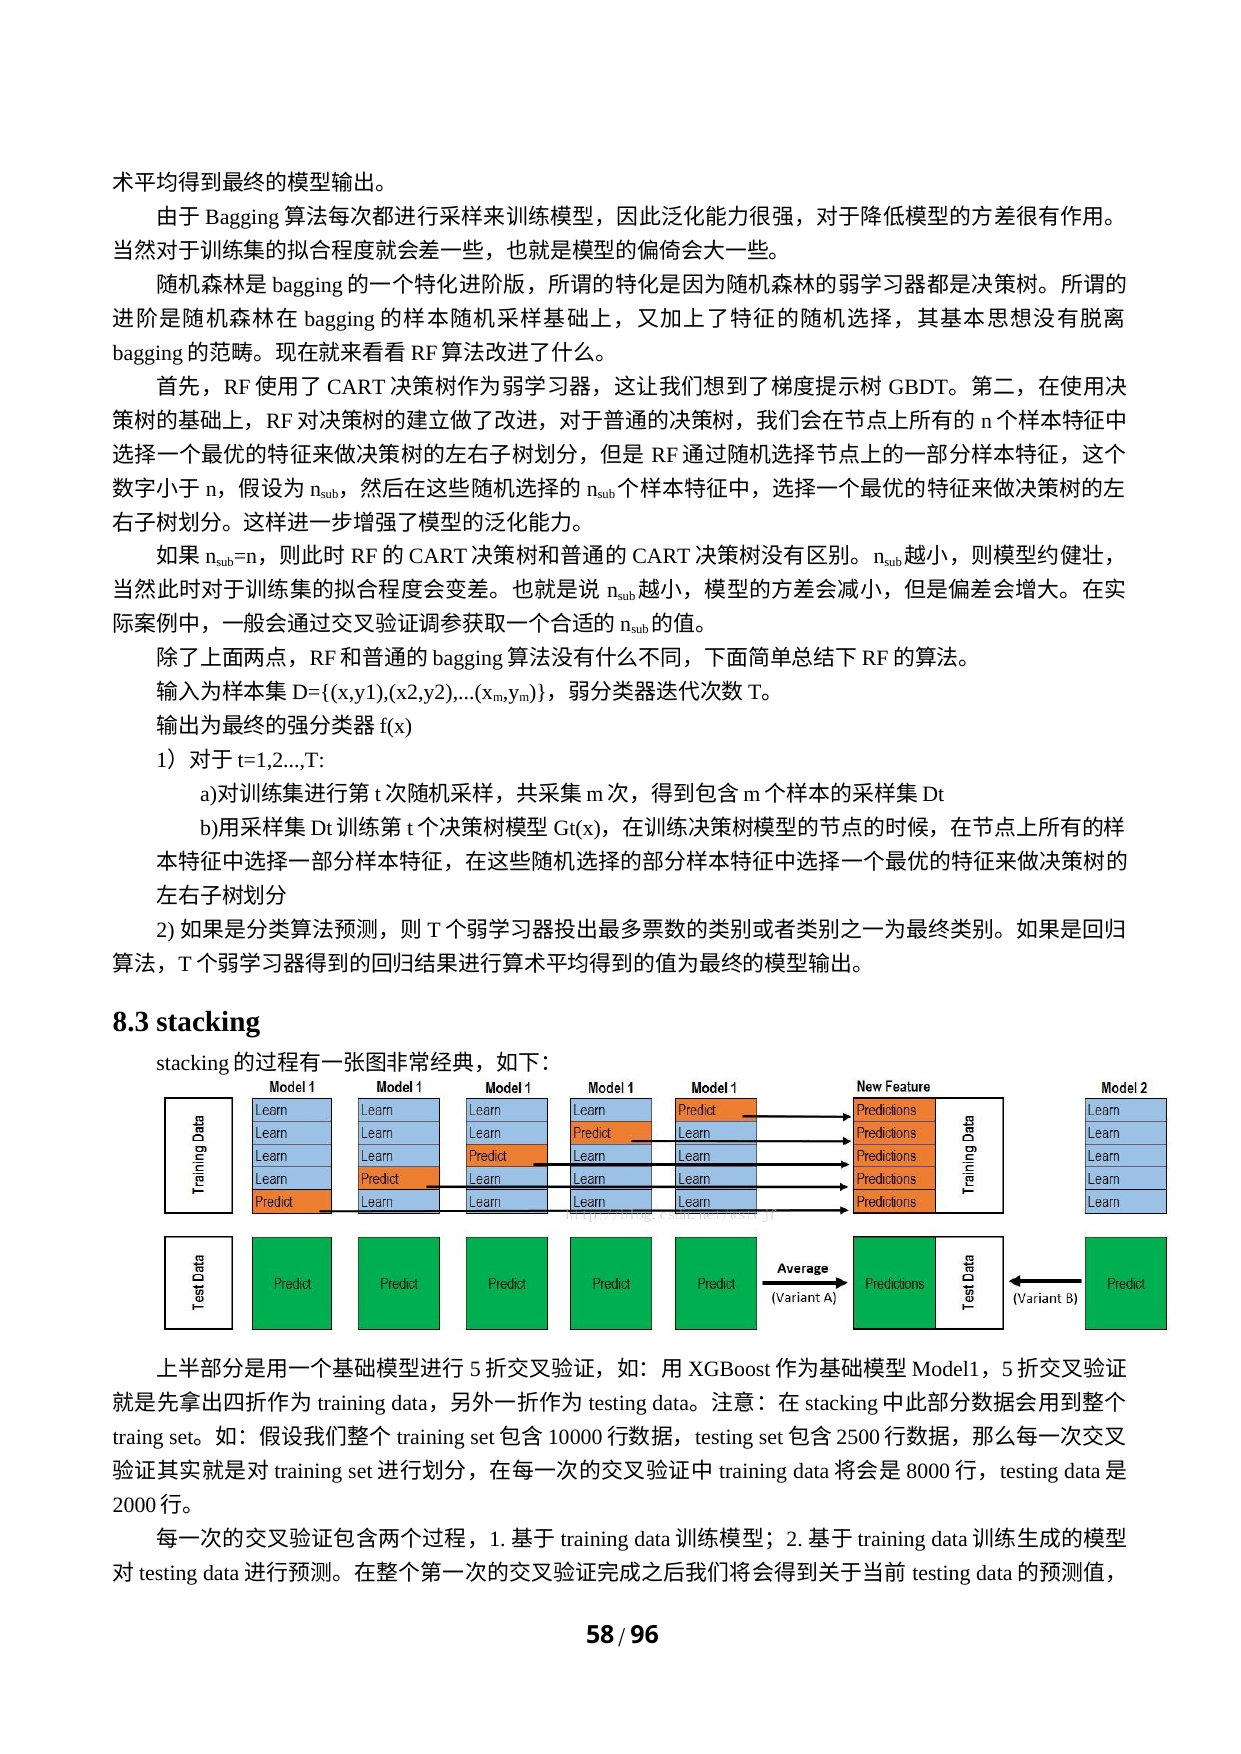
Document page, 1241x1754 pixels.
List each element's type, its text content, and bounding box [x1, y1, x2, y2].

subtitle stacking [112, 1004, 1128, 1038]
text 首先，RF使用了CART决策树作为弱学习器，这让我们想到了梯度提示树GBDT。第二，在使用决策树的基础上，RF对决策树的建立做了改进，对于普通的决策树，我们会在节点上所有的n个样本特征中选择一个最优的特征来做决策树的左右子树划分，但是RF通过随机选择节点上的一部分样本特征，这个数字小于n，假设为nsub，然后在这些随机选择的nsub个样本特征中，选择一个最优的特征来做决策树的左右子树划分。这样进一步增强了模型的泛化能力。 [112, 368, 1128, 537]
text 除了上面两点，RF和普通的bagging算法没有什么不同，下面简单总结下RF的算法。 [112, 639, 1128, 673]
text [112, 164, 1128, 198]
text b)用采样集Dt训练第t个决策树模型Gt(x)，在训练决策树模型的节点的时候，在节点上所有的样本特征中选择一部分样本特征，在这些随机选择的部分样本特征中选择一个最优的特征来做决策树的左右子树划分 [156, 809, 1128, 911]
text stacking的过程有一张图非常经典，如下： [112, 1044, 1128, 1078]
text 1）对于t=1,2...,T: [112, 741, 1128, 775]
text 随机森林是bagging的一个特化进阶版，所谓的特化是因为随机森林的弱学习器都是决策树。所谓的进阶是随机森林在bagging的样本随机采样基础上，又加上了特征的随机选择，其基本思想没有脱离bagging的范畴。现在就来看看RF算法改进了什么。 [112, 266, 1128, 368]
text 输入为样本集D={(x,y1),(x2,y2),...(xm,ym)}，弱分类器迭代次数T。 [112, 673, 1128, 707]
text 由于Bagging算法每次都进行采样来训练模型，因此泛化能力很强，对于降低模型的方差很有作用。当然对于训练集的拟合程度就会差一些，也就是模型的偏倚会大一些。 [112, 198, 1128, 266]
text 输出为最终的强分类器f(x) [112, 707, 1128, 741]
picture [156, 1078, 1172, 1334]
text a)对训练集进行第t次随机采样，共采集m次，得到包含m个样本的采样集Dt [156, 775, 1128, 809]
text 如果nsub=n，则此时RF的CART决策树和普通的CART决策树没有区别。nsub越小，则模型约健壮，当然此时对于训练集的拟合程度会变差。也就是说nsub越小，模型的方差会减小，但是偏差会增大。在实际案例中，一般会通过交叉验证调参获取一个合适的nsub的值。 [112, 537, 1128, 639]
text 2) 如果是分类算法预测，则T个弱学习器投出最多票数的类别或者类别之一为最终类别。如果是回归算法，T个弱学习器得到的回归结果进行算术平均得到的值为最终的模型输出。 [112, 911, 1128, 979]
text 上半部分是用一个基础模型进行5折交叉验证，如：用XGBoost作为基础模型Model1，5折交叉验证就是先拿出四折作为training data，另外一折作为testing data。注意：在stacking中此部分数据会用到整个traing set。如：假设我们整个training set包含10000行数据，testing set包含2500行数据，那么每一次交叉验证其实就是对training set进行划分，在每一次的交叉验证中training data将会是8000行，testing data是2000行。 [112, 1350, 1128, 1519]
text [112, 1519, 1128, 1587]
